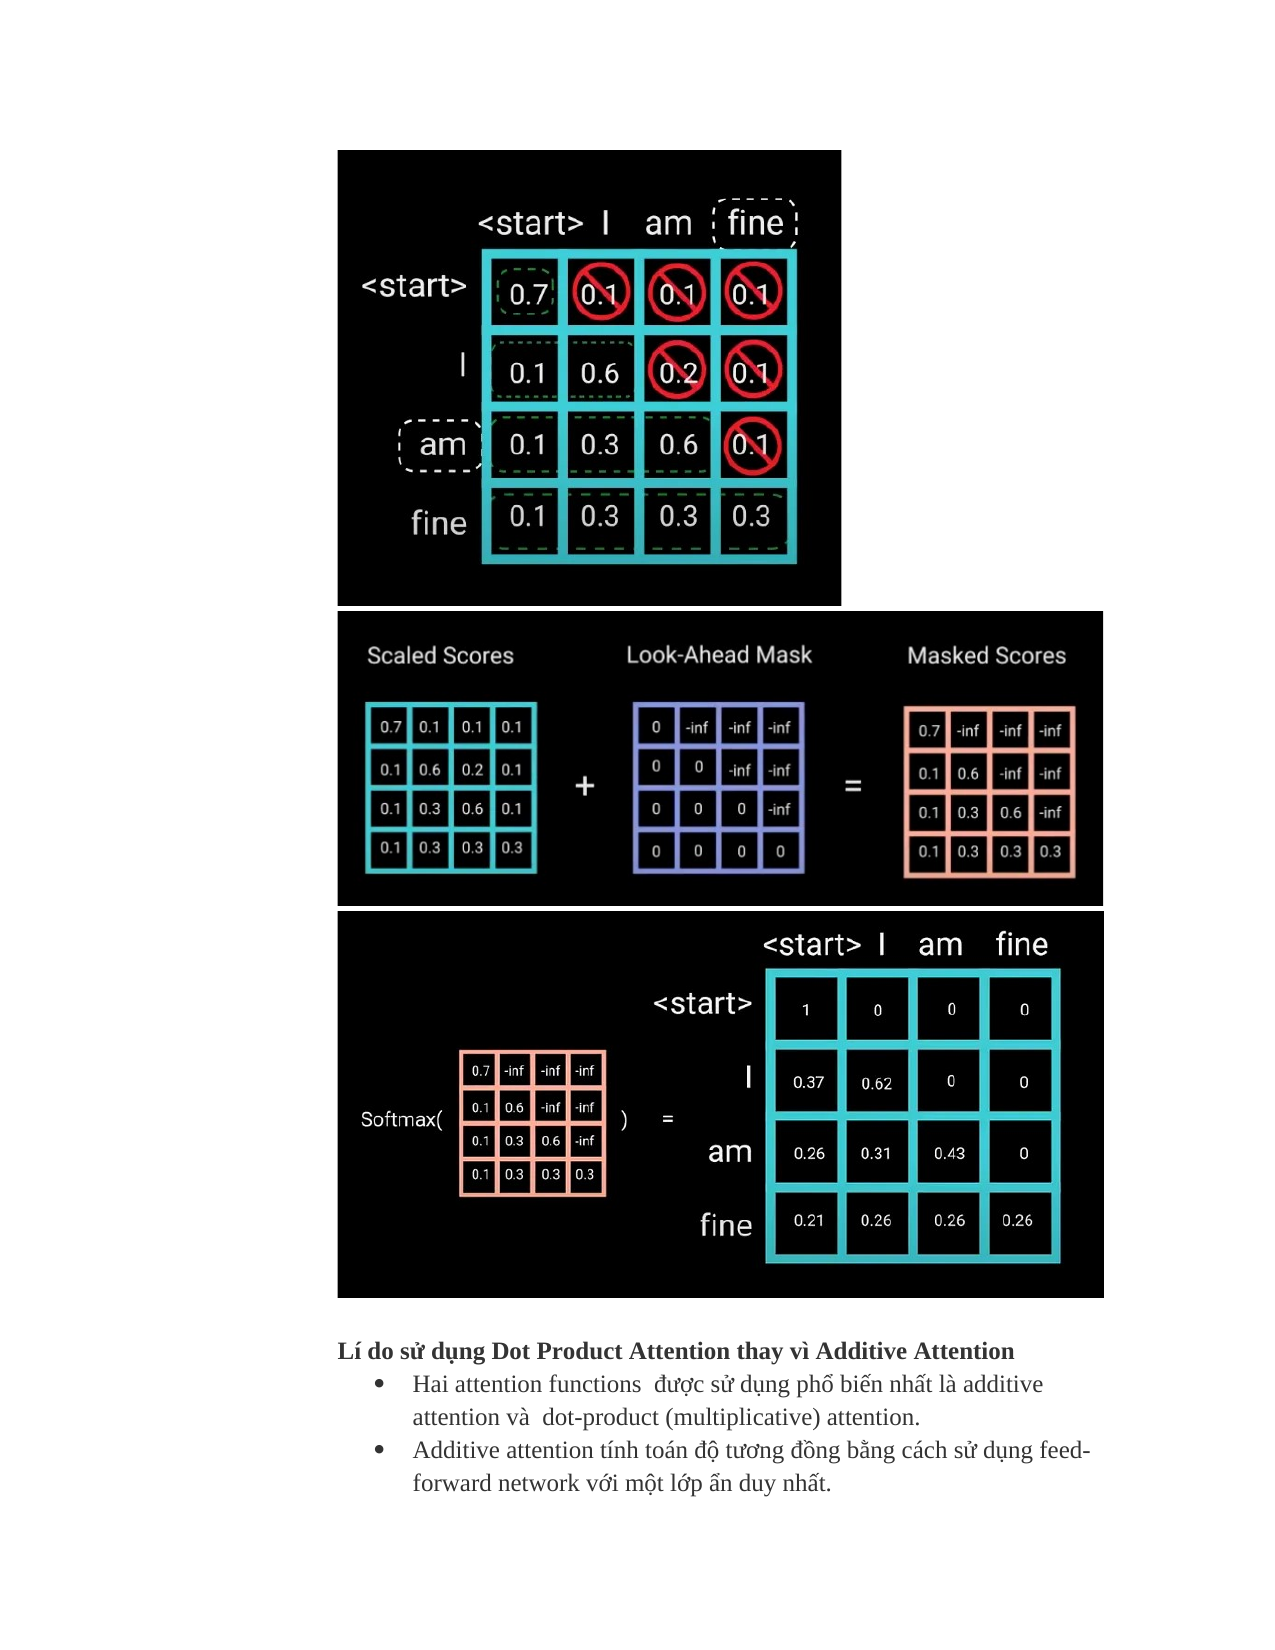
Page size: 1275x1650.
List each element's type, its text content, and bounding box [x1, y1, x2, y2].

list Lí do sử dụng Dot Product Attention thay vì Additive Attention [337, 1336, 1125, 1365]
list Additive attention tính toán độ tương đồng bằng cách sử dụng feed-forward network với một lớp ẩn duy nhất. [375, 1435, 1125, 1497]
picture [337, 150, 842, 606]
picture [337, 611, 1104, 906]
list Hai attention functions được sử dụng phổ biến nhất là additive attention và dot-product (multiplicative) attention. [375, 1369, 1125, 1431]
picture [337, 911, 1104, 1298]
